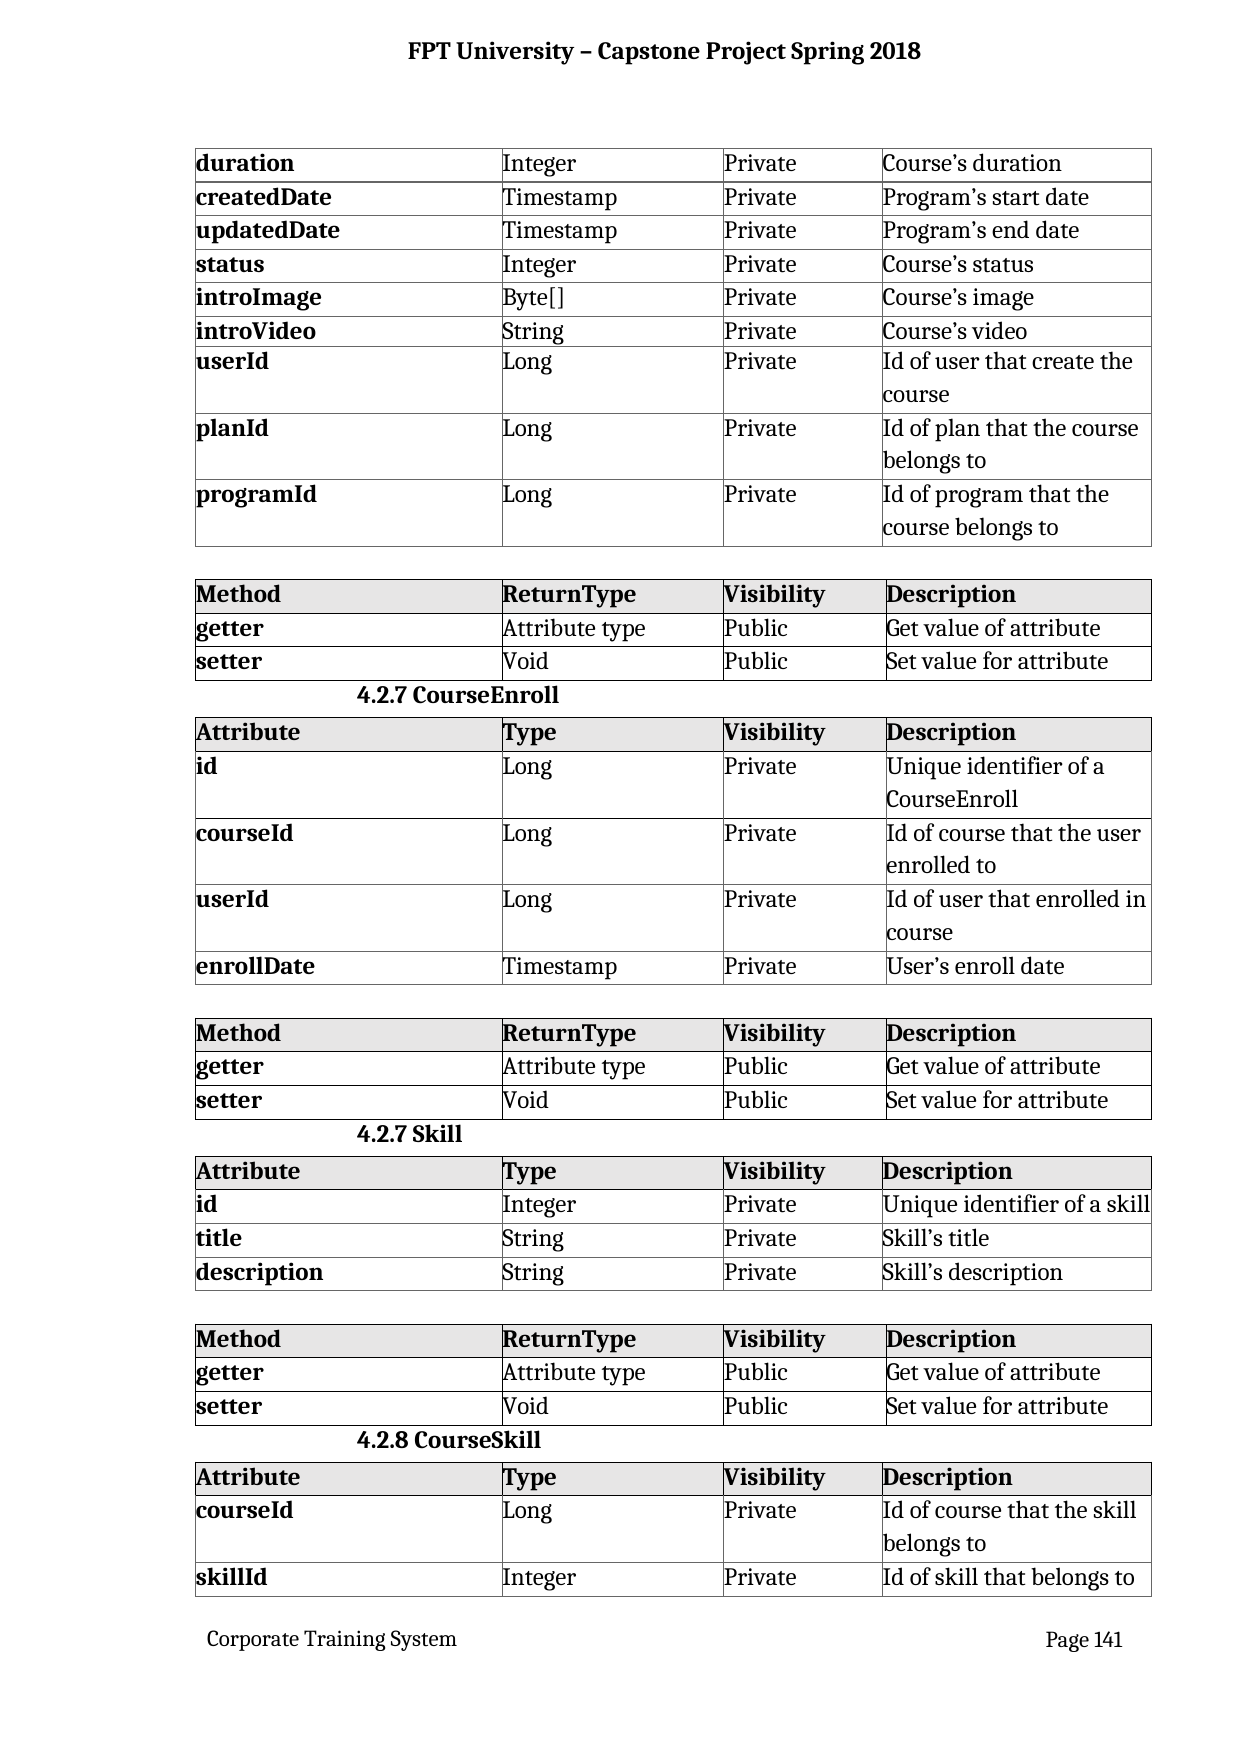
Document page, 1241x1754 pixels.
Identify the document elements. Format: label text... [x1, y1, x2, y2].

table_cell Get value of attribute [887, 1358, 1151, 1391]
table_cell Private [724, 317, 882, 346]
table_cell courseId [196, 819, 502, 884]
table_cell id [196, 1190, 502, 1223]
subtitle 4.2.8 CourseSkill [357, 1426, 1124, 1454]
table_cell Timestamp [503, 183, 723, 215]
table_cell programId [196, 480, 502, 546]
table_cell title [196, 1224, 502, 1257]
table_cell createdDate [196, 183, 502, 215]
table_cell status [196, 250, 502, 282]
table_header Description [883, 1157, 1151, 1189]
table_header Method [196, 1325, 502, 1357]
table_cell getter [196, 1052, 502, 1085]
table_cell Private [724, 183, 882, 215]
table_cell Attribute type [503, 1358, 723, 1391]
table_header Visibility [724, 1019, 886, 1051]
table_cell Private [724, 347, 882, 412]
table_cell enrollDate [196, 952, 502, 984]
table_cell Integer [503, 1563, 723, 1596]
table_header Visibility [724, 580, 886, 613]
table_header Visibility [724, 1463, 882, 1495]
table_cell Timestamp [503, 216, 723, 249]
table_cell duration [196, 149, 502, 181]
table_cell String [503, 1224, 723, 1257]
table_cell Private [724, 283, 882, 316]
table_cell Long [503, 347, 723, 412]
table_cell Public [724, 1392, 886, 1424]
table_cell courseId [196, 1496, 502, 1562]
table_cell Private [724, 250, 882, 282]
table_cell Get value of attribute [887, 614, 1151, 646]
subtitle 4.2.7 CourseEnroll [357, 681, 1124, 710]
table_cell setter [196, 1392, 502, 1424]
table_header Description [887, 1325, 1151, 1357]
table_header Attribute [196, 1463, 502, 1495]
table_header Attribute [196, 718, 502, 751]
table_cell Get value of attribute [887, 1052, 1151, 1085]
table_cell introImage [196, 283, 502, 316]
table_cell Void [503, 647, 723, 680]
table_cell Public [724, 1358, 886, 1391]
table_header Description [883, 1463, 1151, 1495]
table_cell Private [724, 819, 886, 884]
table_cell Long [503, 819, 723, 884]
table_cell Long [503, 1496, 723, 1562]
table_cell Private [724, 480, 882, 546]
table_header Attribute [196, 1157, 502, 1189]
table_cell Private [724, 752, 886, 817]
table_cell String [503, 1258, 723, 1290]
table_header Type [503, 718, 723, 751]
table_cell id [196, 752, 502, 817]
table_cell Set value for attribute [887, 1086, 1151, 1118]
table_cell Private [724, 216, 882, 249]
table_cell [883, 1563, 1151, 1596]
table_cell Timestamp [503, 952, 723, 984]
table_cell Private [724, 1224, 882, 1257]
table_cell Attribute type [503, 1052, 723, 1085]
table_cell Private [724, 1258, 882, 1290]
table_cell Set value for attribute [887, 647, 1151, 680]
table_cell userId [196, 347, 502, 412]
table_cell Void [503, 1392, 723, 1424]
table_cell description [196, 1258, 502, 1290]
table_cell Long [503, 885, 723, 951]
table_cell setter [196, 647, 502, 680]
table_cell Public [724, 1086, 886, 1118]
table_cell Private [724, 1563, 882, 1596]
table_cell userId [196, 885, 502, 951]
table_cell setter [196, 1086, 502, 1118]
table_header Type [503, 1157, 723, 1189]
table_cell Public [724, 614, 886, 646]
table_header Visibility [724, 718, 886, 751]
table_cell Skill’s description [883, 1258, 1151, 1290]
table_cell introVideo [196, 317, 502, 346]
table_header ReturnType [503, 580, 723, 613]
table_cell Attribute type [503, 614, 723, 646]
table_cell Id of plan that the course belongs to [883, 414, 1151, 479]
table_cell Long [503, 414, 723, 479]
table_cell Public [724, 1052, 886, 1085]
table_cell getter [196, 1358, 502, 1391]
table_cell Skill’s title [883, 1224, 1151, 1257]
table_cell Long [503, 752, 723, 817]
table_header Method [196, 1019, 502, 1051]
table_cell String [503, 317, 723, 346]
table_cell Unique identifier of a CourseEnroll [887, 752, 1151, 817]
table_cell Id of course that the skill belongs to [883, 1496, 1151, 1562]
table_header Method [196, 580, 502, 613]
table_header Type [503, 1463, 723, 1495]
table_cell Program’s start date [883, 183, 1151, 215]
table_cell Void [503, 1086, 723, 1118]
table_cell Unique identifier of a skill [883, 1190, 1151, 1223]
table_cell Id of user that create the course [883, 347, 1151, 412]
table_cell Long [503, 480, 723, 546]
table_cell Course’s duration [883, 149, 1151, 181]
table_cell Integer [503, 250, 723, 282]
table_cell Id of user that enrolled in course [887, 885, 1151, 951]
table_cell getter [196, 614, 502, 646]
table_cell updatedDate [196, 216, 502, 249]
table_cell Course’s video [883, 317, 1151, 346]
table_header Visibility [724, 1325, 886, 1357]
table_cell Private [724, 1190, 882, 1223]
table_cell Integer [503, 149, 723, 181]
table_cell Private [724, 1496, 882, 1562]
subtitle 4.2.7 Skill [357, 1120, 1124, 1148]
table_cell Public [724, 647, 886, 680]
table_cell Set value for attribute [887, 1392, 1151, 1424]
table_header Description [887, 580, 1151, 613]
table_cell Private [724, 414, 882, 479]
table_header Description [887, 718, 1151, 751]
table_header Visibility [724, 1157, 882, 1189]
table_cell Course’s image [883, 283, 1151, 316]
table_cell Course’s status [883, 250, 1151, 282]
table_cell Private [724, 149, 882, 181]
table_cell Program’s end date [883, 216, 1151, 249]
table_cell skillId [196, 1563, 502, 1596]
table_cell Byte[] [503, 283, 723, 316]
table_cell Id of course that the user enrolled to [887, 819, 1151, 884]
table_cell planId [196, 414, 502, 479]
table_header ReturnType [503, 1325, 723, 1357]
table_header ReturnType [503, 1019, 723, 1051]
table_cell Private [724, 952, 886, 984]
table_cell Id of program that the course belongs to [883, 480, 1151, 546]
table_header Description [887, 1019, 1151, 1051]
table_cell Private [724, 885, 886, 951]
table_cell User’s enroll date [887, 952, 1151, 984]
table_cell Integer [503, 1190, 723, 1223]
